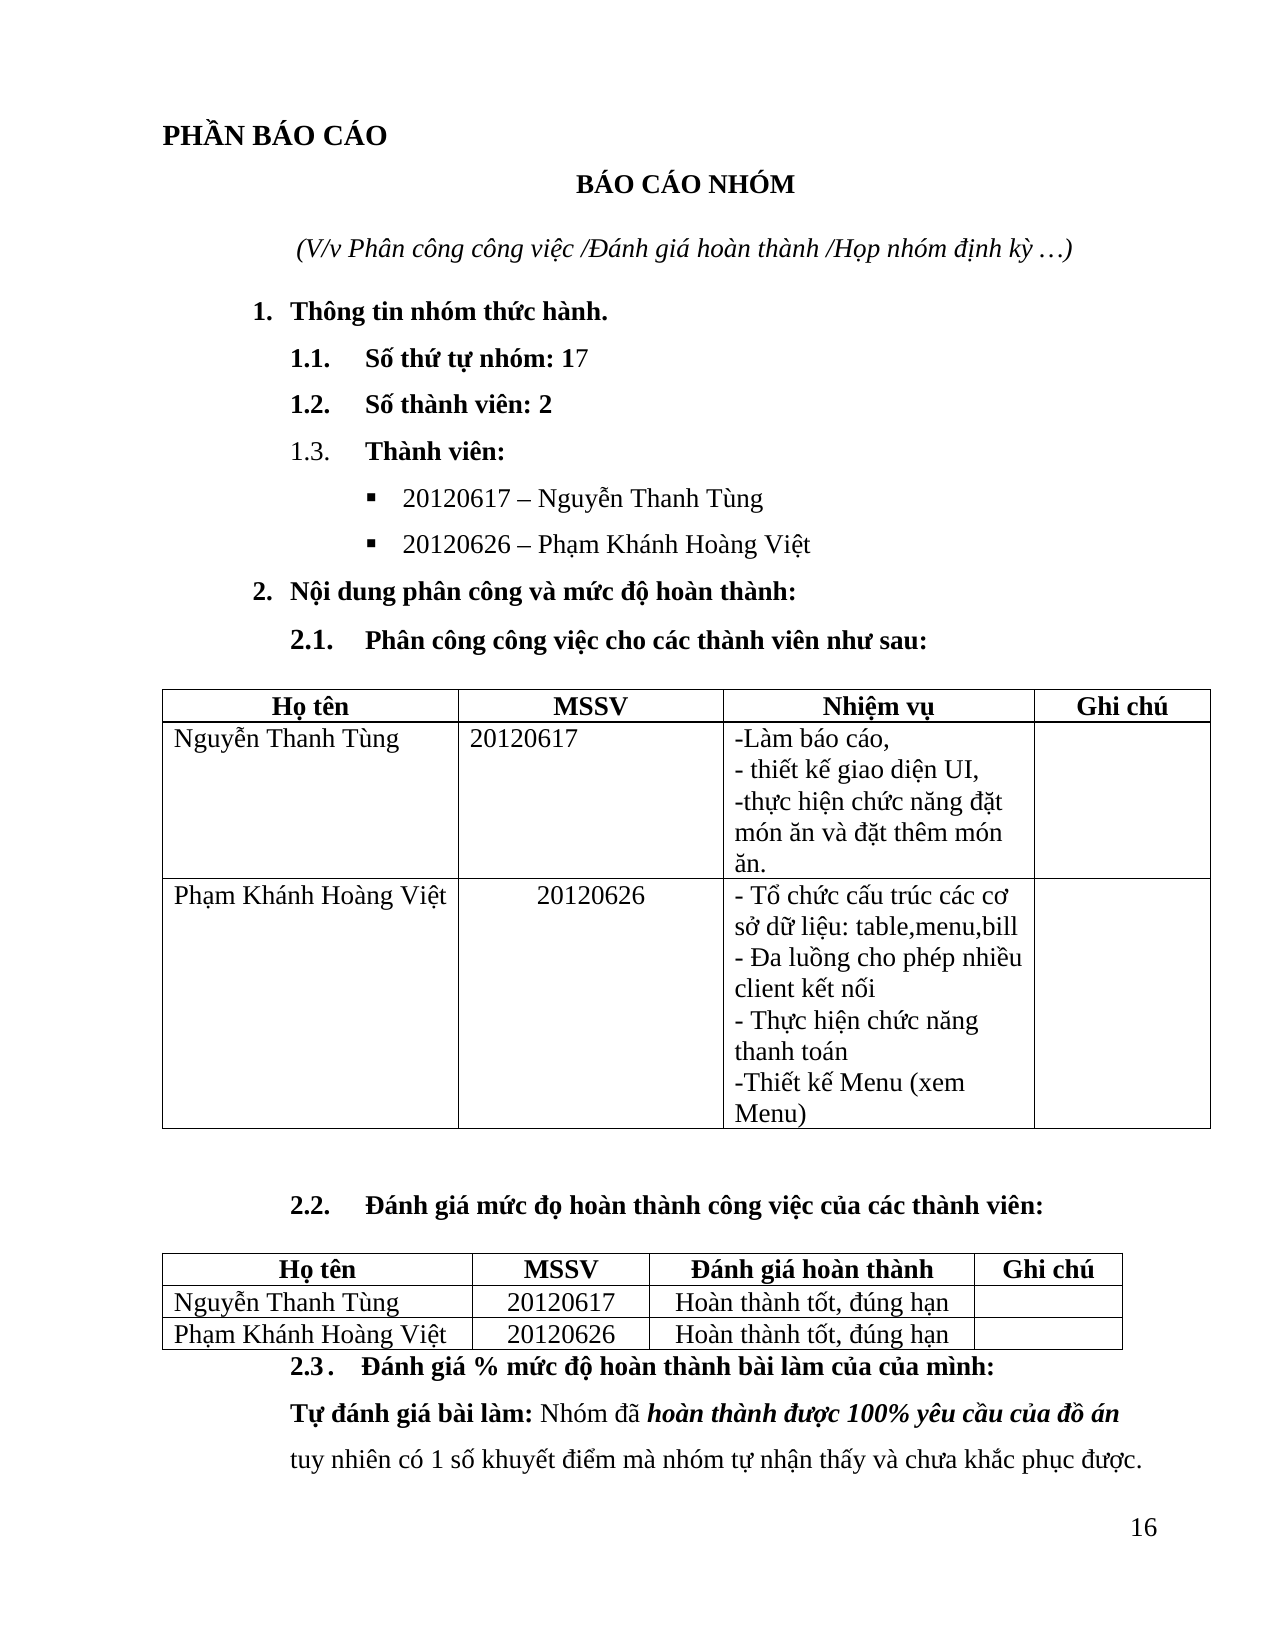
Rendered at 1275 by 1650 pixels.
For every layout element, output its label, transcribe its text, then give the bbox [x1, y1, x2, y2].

table_header MSSV [459, 690, 723, 721]
table_header Họ tên [163, 1254, 472, 1285]
table_cell Nguyễn Thanh Tùng [163, 723, 458, 878]
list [290, 1397, 1157, 1474]
table_cell [975, 1318, 1122, 1349]
list Thành viên: [290, 435, 1157, 466]
list 20120626 – Phạm Khánh Hoàng Việt [365, 529, 1157, 560]
subtitle PHẦN BÁO CÁO [162, 118, 1157, 152]
table_cell 20120626 [459, 879, 723, 1128]
list Đánh giá mức đọ hoàn thành công việc của các thành viên: [290, 1189, 1157, 1220]
table_header Nhiệm vụ [724, 690, 1034, 721]
list Số thứ tự nhóm: 17 [290, 342, 1157, 373]
table_header Ghi chú [975, 1254, 1122, 1285]
table_cell 20120617 [459, 723, 723, 878]
table_cell -Làm báo cáo, - thiết kế giao diện UI, -thực hiện chức năng đặt món ăn và đặt thêm món ăn. [724, 723, 1034, 878]
table_cell 20120617 [473, 1286, 649, 1317]
list Thông tin nhóm thức hành. [252, 295, 1157, 326]
list Số thành viên: 2 [290, 388, 1157, 419]
table_cell - Tổ chức cấu trúc các cơ sở dữ liệu: table,menu,bill - Đa luồng cho phép nhiều client kết nối - Thực hiện chức năng thanh toán -Thiết kế Menu (xem Menu) [724, 879, 1034, 1128]
list . Đánh giá % mức độ hoàn thành bài làm của của mình: [290, 1350, 1157, 1381]
table_cell Hoàn thành tốt, đúng hạn [650, 1318, 974, 1349]
table_cell Phạm Khánh Hoàng Việt [163, 879, 458, 1128]
text BÁO CÁO NHÓM [214, 168, 1157, 199]
list Nội dung phân công và mức độ hoàn thành: [252, 576, 1157, 607]
table_cell Nguyễn Thanh Tùng [163, 1286, 472, 1317]
table_cell [1035, 879, 1210, 1128]
table_cell 20120626 [473, 1318, 649, 1349]
text (V/v Phân công công việc /Đánh giá hoàn thành /Họp nhóm định kỳ …) [214, 232, 1157, 263]
table_cell [1035, 723, 1210, 878]
table_cell Phạm Khánh Hoàng Việt [163, 1318, 472, 1349]
list Phân công công việc cho các thành viên như sau: [290, 622, 1157, 656]
table_cell [975, 1286, 1122, 1317]
table_header MSSV [473, 1254, 649, 1285]
table_header Đánh giá hoàn thành [650, 1254, 974, 1285]
list 20120617 – Nguyễn Thanh Tùng [365, 482, 1157, 513]
table_header Họ tên [163, 690, 458, 721]
table_cell Hoàn thành tốt, đúng hạn [650, 1286, 974, 1317]
table_header Ghi chú [1035, 690, 1210, 721]
